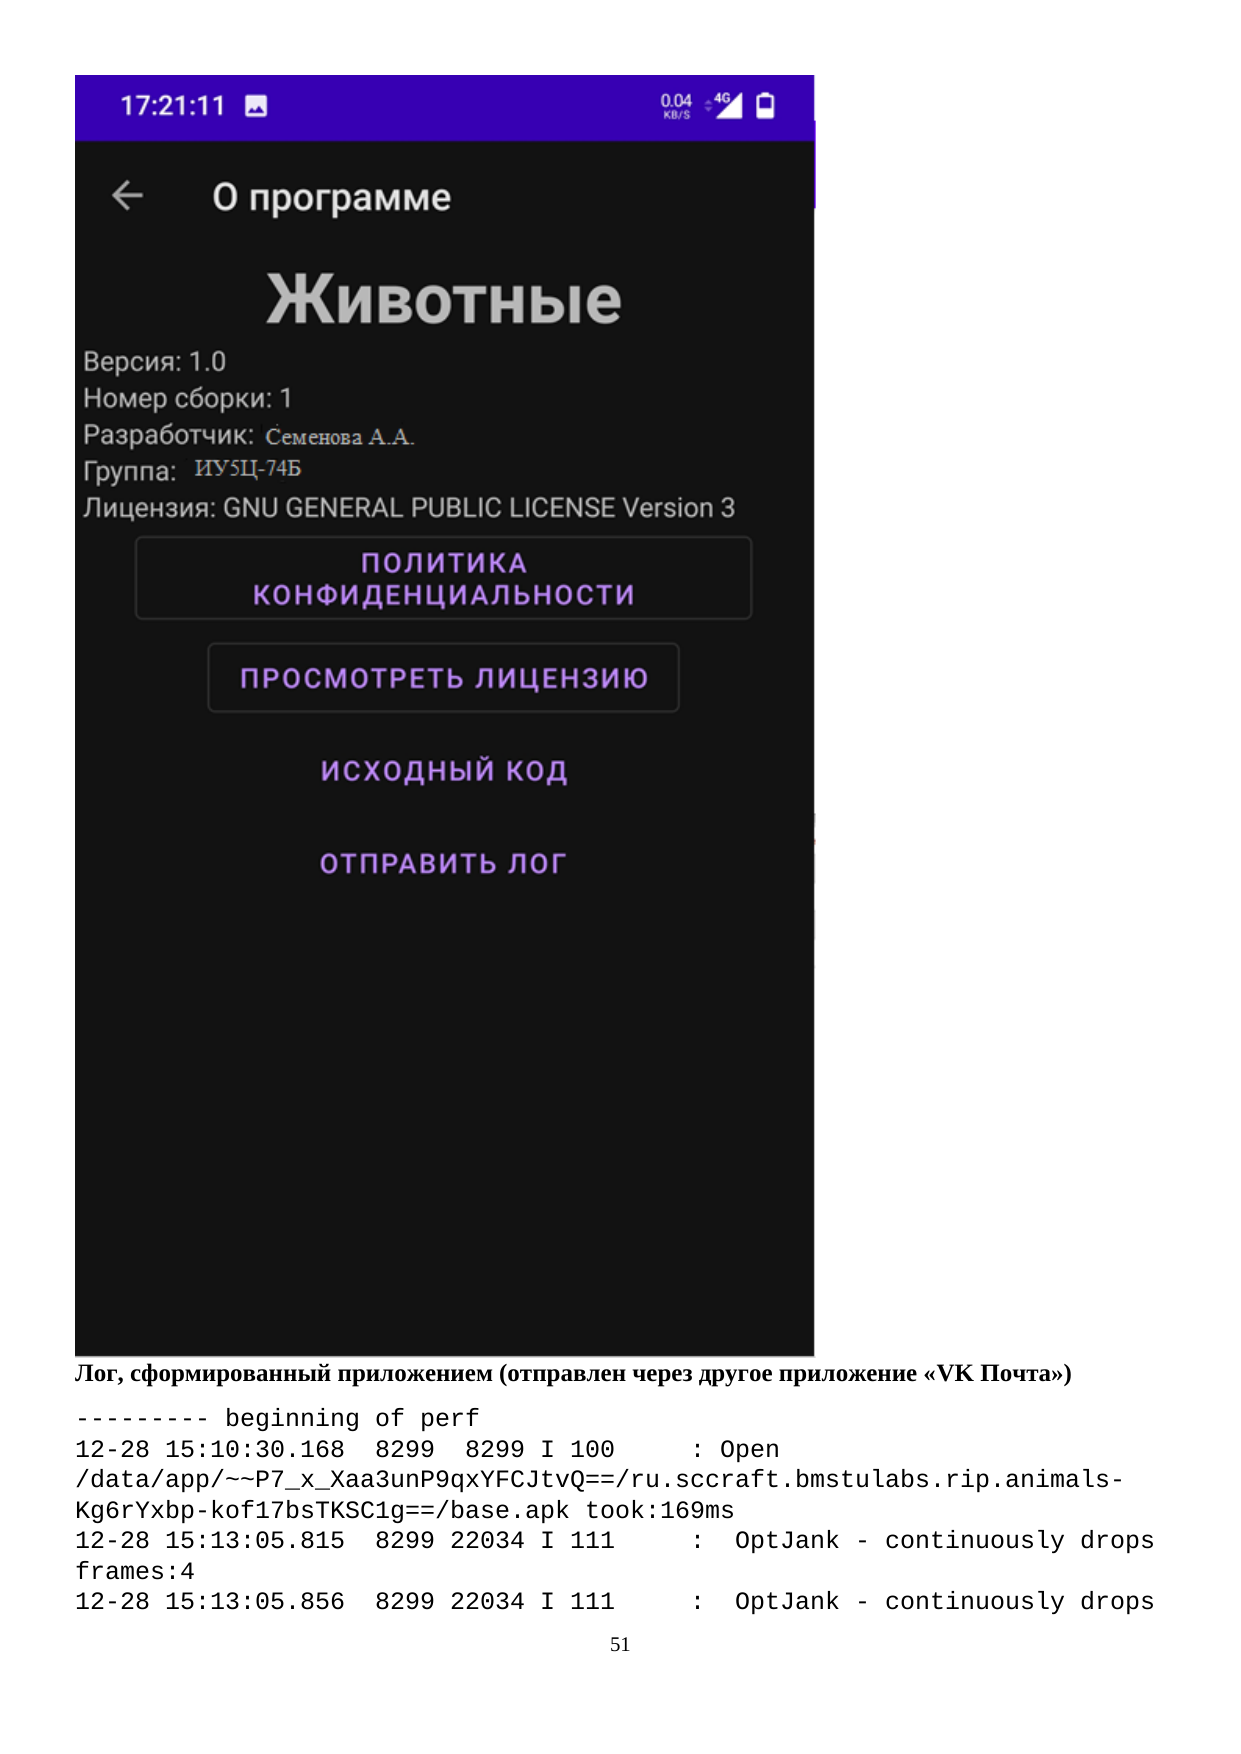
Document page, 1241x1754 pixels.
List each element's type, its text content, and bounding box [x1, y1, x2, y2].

picture [75, 75, 816, 1358]
text Лог, сформированный приложением (отправлен через другое приложение «VK Почта») [75, 1358, 1165, 1387]
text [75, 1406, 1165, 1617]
